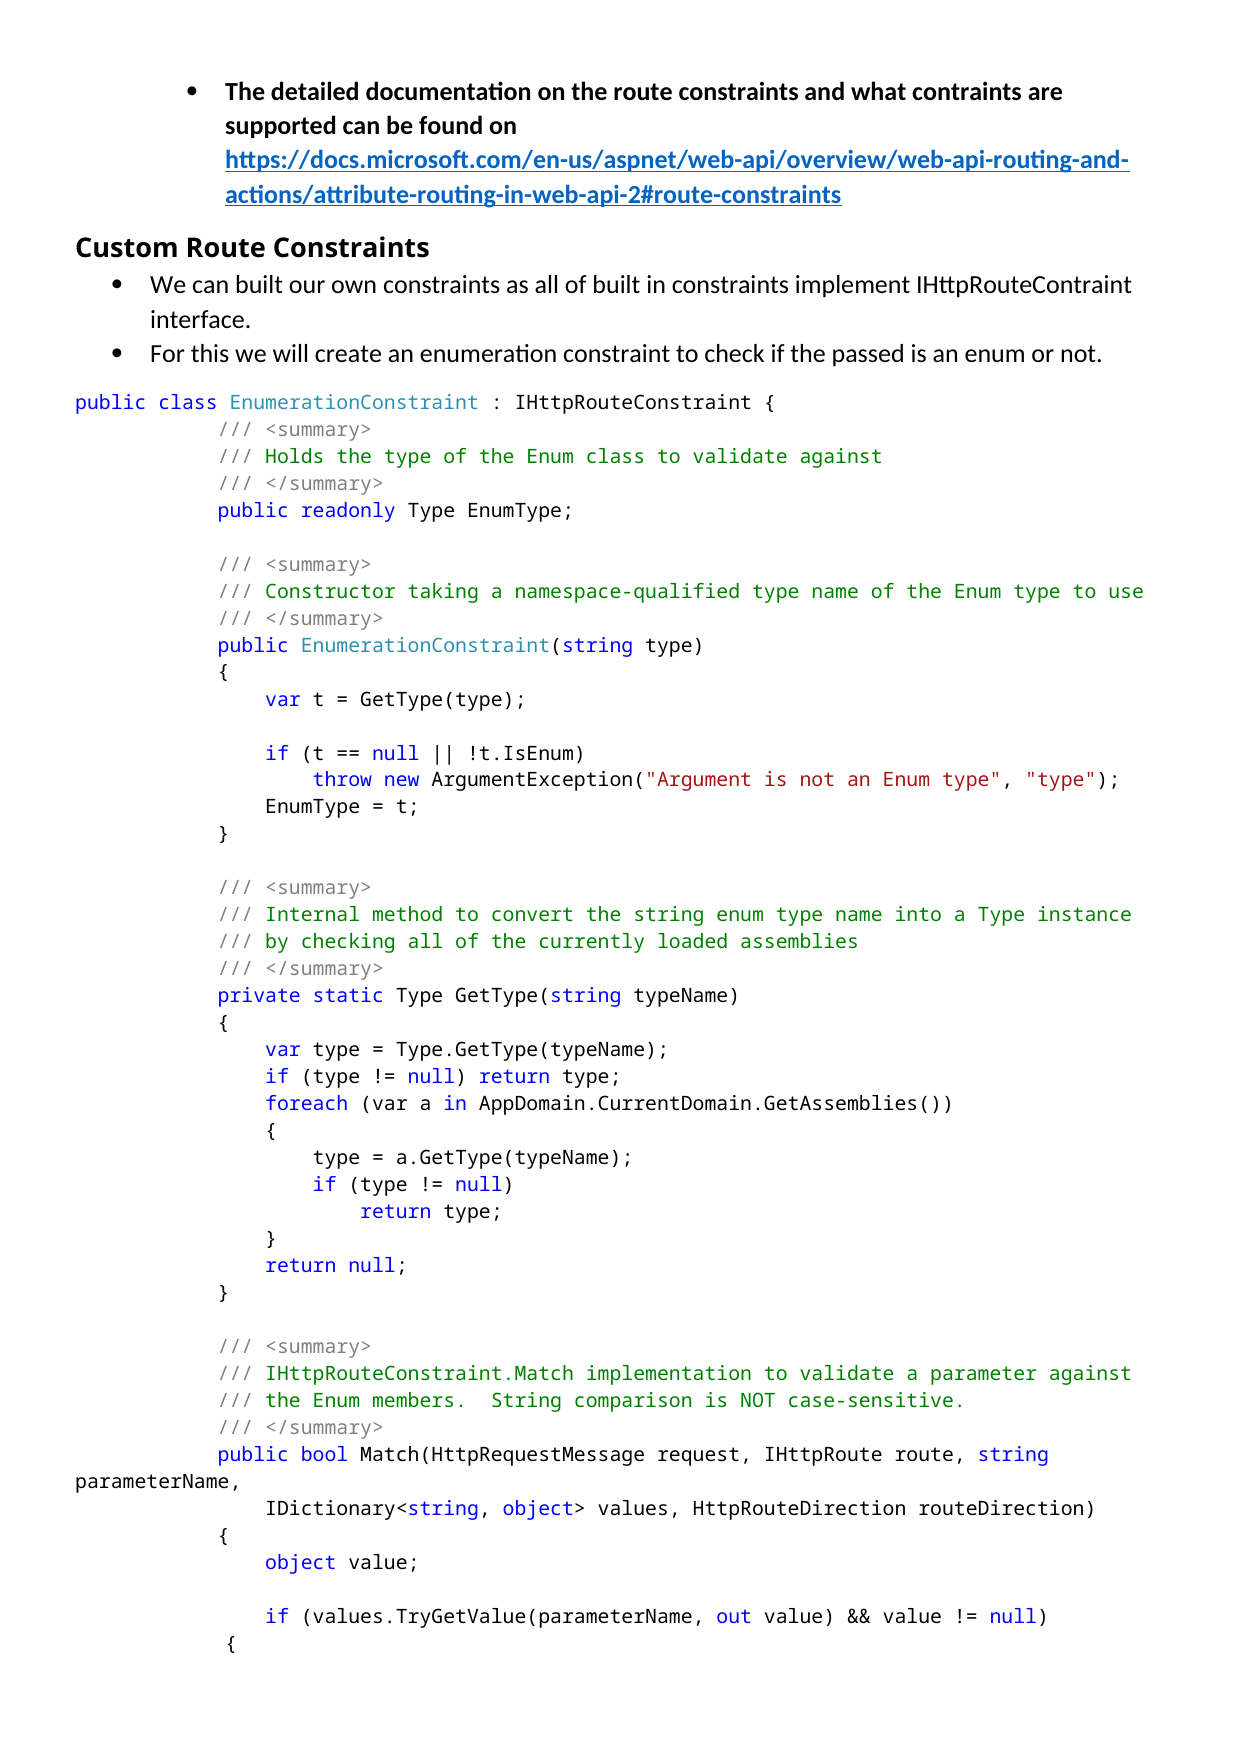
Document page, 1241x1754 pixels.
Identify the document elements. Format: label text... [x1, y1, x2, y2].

text /// the Enum members. String comparison is NOT case-sensitive. [75, 1386, 1165, 1413]
text } [75, 1224, 1165, 1251]
text public readonly Type EnumType; [75, 496, 1165, 523]
text /// <summary> [75, 874, 1165, 901]
text type = a.GetType(typeName); [75, 1143, 1165, 1170]
text { [75, 1116, 1165, 1143]
list For this we will create an enumeration constraint to check if the passed is an enum or not. [112, 337, 1165, 369]
text } [75, 1278, 1165, 1305]
text /// Holds the type of the Enum class to validate against [75, 442, 1165, 469]
text if (t == null || !t.IsEnum) [75, 739, 1165, 766]
text /// </summary> [75, 469, 1165, 496]
text if (values.TryGetValue(parameterName, out value) && value != null) [75, 1602, 1165, 1629]
text public bool Match(HttpRequestMessage request, IHttpRoute route, string parameterName, [75, 1440, 1165, 1494]
text /// <summary> [75, 415, 1165, 442]
text public class EnumerationConstraint : IHttpRouteConstraint { [75, 388, 1165, 415]
text if (type != null) [75, 1170, 1165, 1197]
text private static Type GetType(string typeName) [75, 982, 1165, 1008]
text return null; [75, 1251, 1165, 1278]
text if (type != null) return type; [75, 1062, 1165, 1089]
text { [75, 658, 1165, 685]
text /// Constructor taking a namespace-qualified type name of the Enum type to use [75, 577, 1165, 604]
text /// <summary> [75, 550, 1165, 577]
text EnumType = t; [75, 793, 1165, 820]
text } [75, 820, 1165, 847]
text throw new ArgumentException("Argument is not an Enum type", "type"); [75, 766, 1165, 793]
text /// </summary> [75, 954, 1165, 982]
text /// <summary> [75, 1332, 1165, 1359]
text { [225, 1629, 1165, 1656]
list We can built our own constraints as all of built in constraints implement IHttpRouteContraint interface. [112, 268, 1165, 334]
text object value; [75, 1548, 1165, 1575]
text var type = Type.GetType(typeName); [75, 1036, 1165, 1062]
text var t = GetType(type); [75, 685, 1165, 712]
text foreach (var a in AppDomain.CurrentDomain.GetAssemblies()) [75, 1089, 1165, 1116]
text { [75, 1008, 1165, 1036]
text /// IHttpRouteConstraint.Match implementation to validate a parameter against [75, 1359, 1165, 1386]
subtitle Custom Route Constraints [75, 229, 1165, 266]
text /// </summary> [75, 1413, 1165, 1440]
list The detailed documentation on the route constraints and what contraints are supported can be found on https://docs.microsoft.com/en-us/aspnet/web-api/overview/web-api-routing-and-actions/attribute-routing-in-web-api-2#route-constraints [187, 75, 1165, 209]
text IDictionary<string, object> values, HttpRouteDirection routeDirection) [75, 1494, 1165, 1521]
text public EnumerationConstraint(string type) [75, 631, 1165, 658]
text /// </summary> [75, 604, 1165, 631]
text return type; [75, 1197, 1165, 1224]
text /// Internal method to convert the string enum type name into a Type instance [75, 901, 1165, 928]
text /// by checking all of the currently loaded assemblies [75, 928, 1165, 954]
text { [75, 1521, 1165, 1548]
